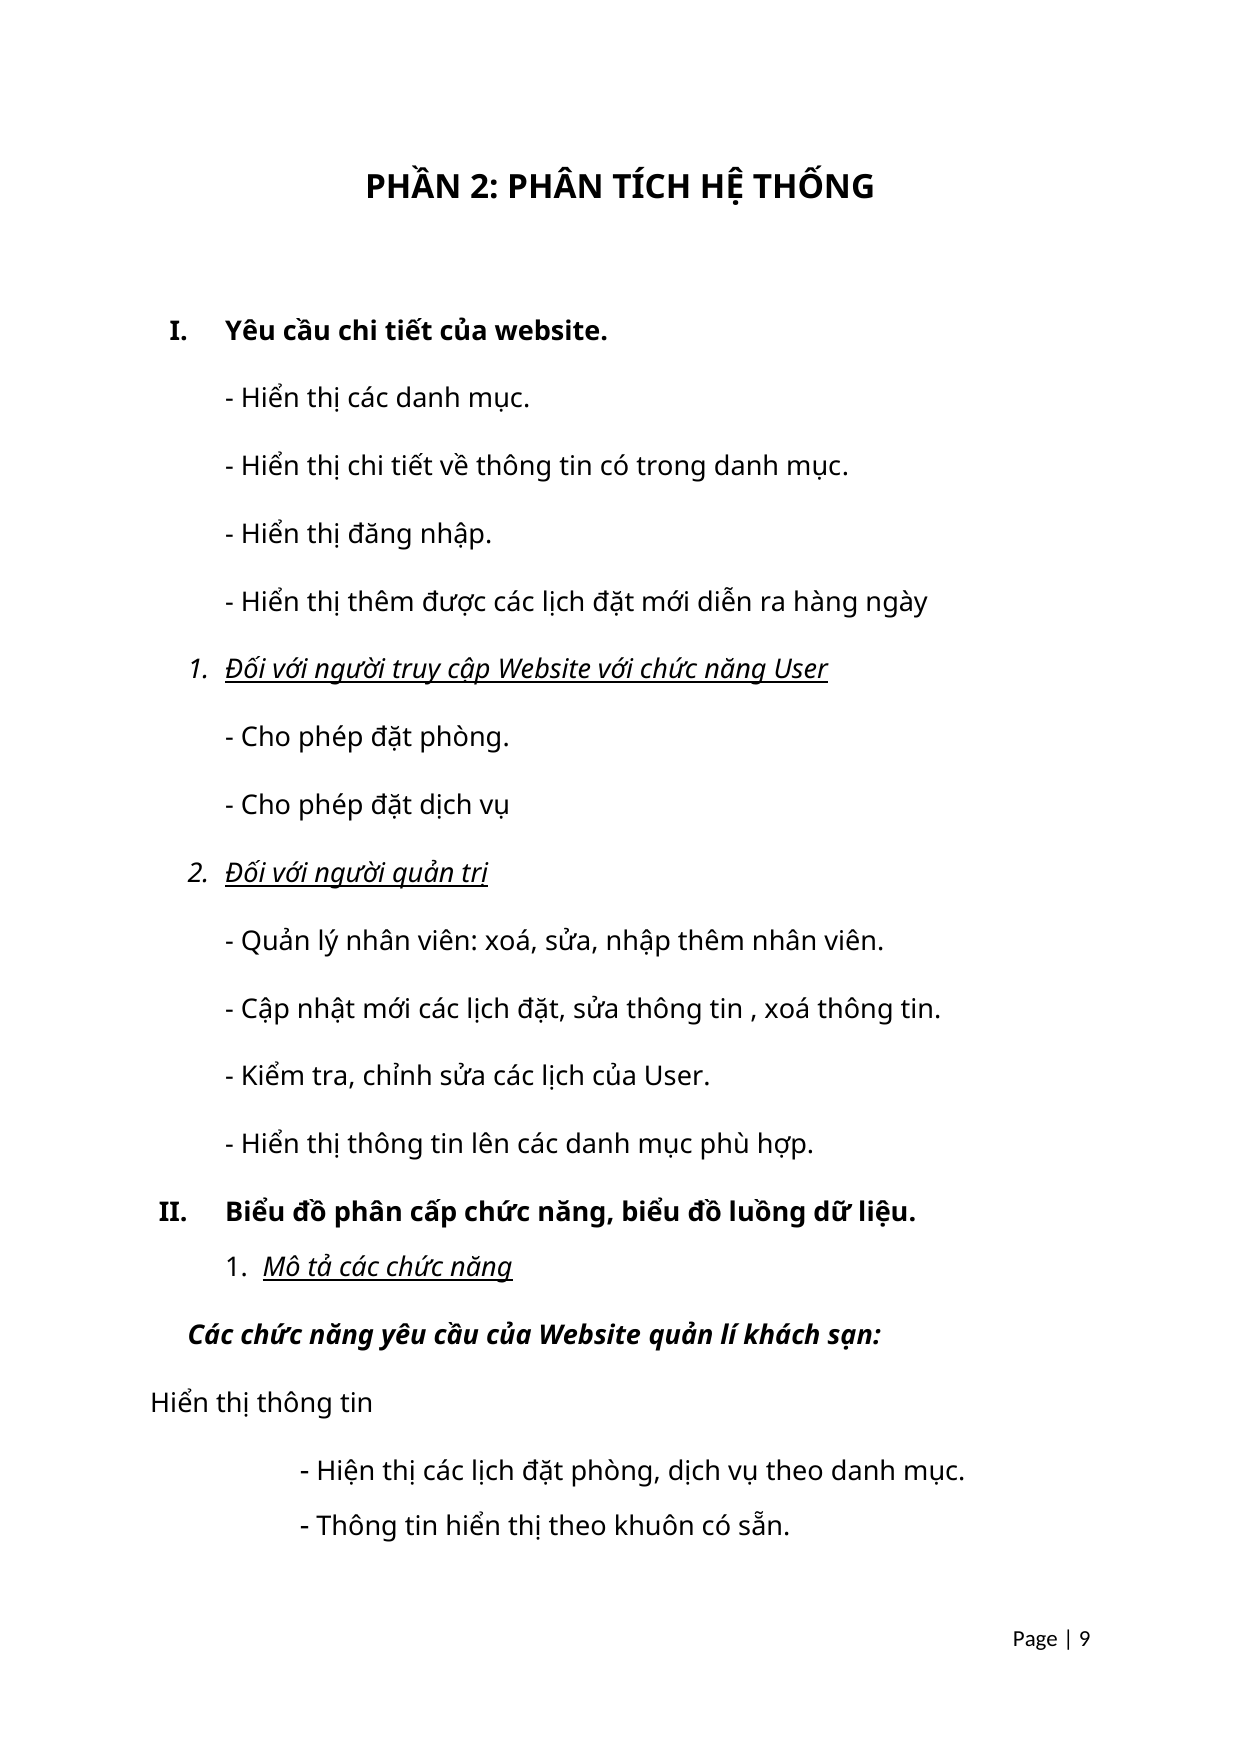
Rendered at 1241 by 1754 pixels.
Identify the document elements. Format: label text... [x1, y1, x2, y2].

subtitle - Hiển thị thông tin lên các danh mục phù hợp. [150, 1125, 1090, 1162]
subtitle Đối với người truy cập Website với chức năng User [187, 650, 1090, 687]
subtitle - Cho phép đặt phòng. [150, 718, 1090, 755]
list Mô tả các chức năng [225, 1248, 1090, 1285]
text PHẦN 2: PHÂN TÍCH HỆ THỐNG [150, 162, 1090, 208]
subtitle - Hiển thị chi tiết về thông tin có trong danh mục. [150, 447, 1090, 483]
list Yêu cầu chi tiết của website. [187, 311, 1090, 348]
text - Hiển thị các danh mục. [187, 379, 1090, 416]
subtitle - Kiểm tra, chỉnh sửa các lịch của User. [150, 1057, 1090, 1094]
list Hiện thị các lịch đặt phòng, dịch vụ theo danh mục. [225, 1451, 1090, 1488]
subtitle - Hiển thị đăng nhập. [150, 514, 1090, 551]
list Biểu đồ phân cấp chức năng, biểu đồ luồng dữ liệu. [187, 1192, 1090, 1229]
subtitle - Cập nhật mới các lịch đặt, sửa thông tin , xoá thông tin. [150, 989, 1090, 1026]
subtitle Đối với người quản trị [187, 853, 1090, 890]
text - Hiển thị thêm được các lịch đặt mới diễn ra hàng ngày [150, 582, 1090, 619]
subtitle - Quản lý nhân viên: xoá, sửa, nhập thêm nhân viên. [150, 921, 1090, 958]
text Hiển thị thông tin [150, 1383, 1090, 1420]
subtitle - Cho phép đặt dịch vụ [150, 786, 1090, 822]
list Thông tin hiển thị theo khuôn có sẵn. [225, 1507, 1090, 1543]
text Các chức năng yêu cầu của Website quản lí khách sạn: [187, 1316, 1090, 1352]
